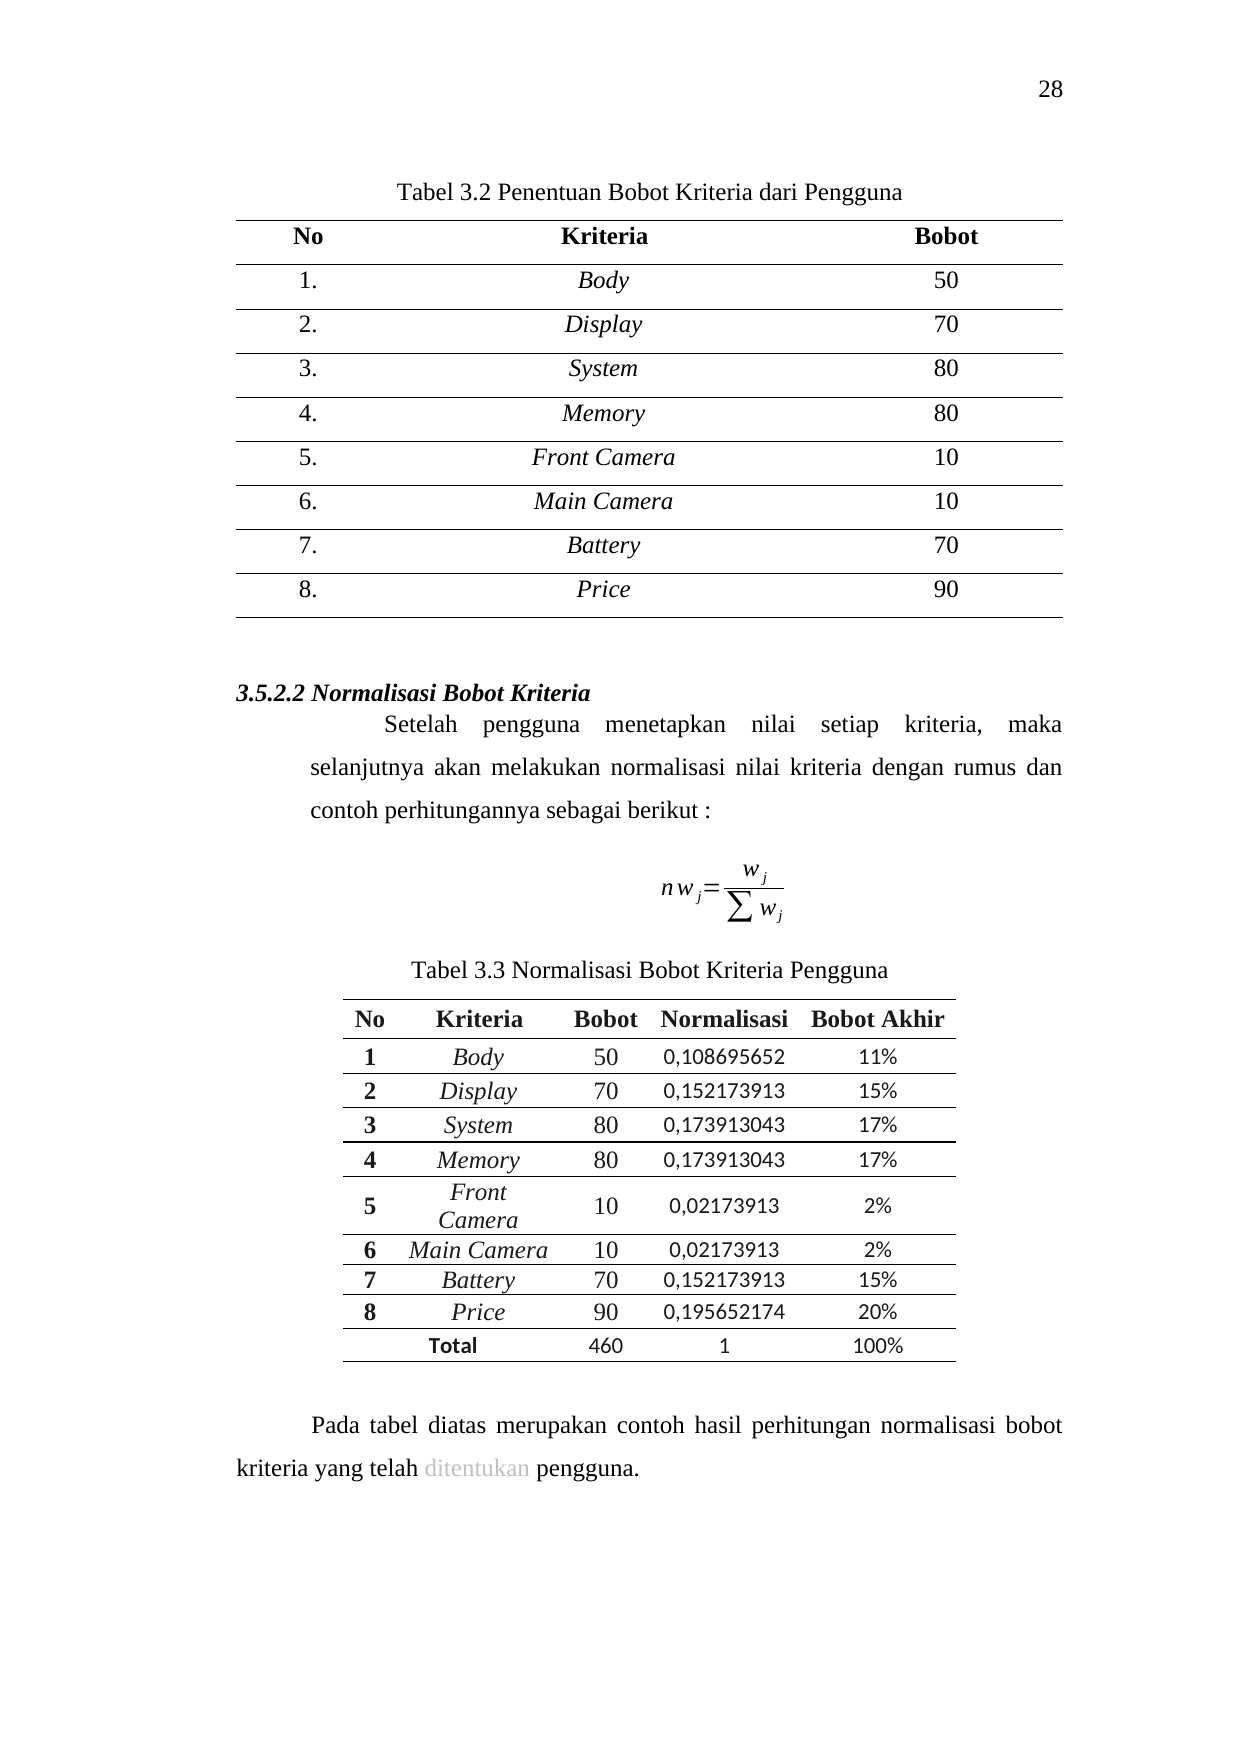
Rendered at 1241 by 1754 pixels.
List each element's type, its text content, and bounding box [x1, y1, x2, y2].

table_cell 15% [799, 1074, 956, 1107]
table_cell 2 [343, 1074, 396, 1107]
table_cell 80 [829, 398, 1063, 441]
table_cell 20% [799, 1295, 956, 1328]
table_cell 3 [343, 1108, 396, 1141]
table_cell 50 [563, 1039, 649, 1073]
table_cell 2% [799, 1235, 956, 1264]
table_header No [343, 1000, 396, 1038]
table_cell 460 [563, 1329, 649, 1361]
table_cell 1 [343, 1039, 396, 1073]
table_cell Price [396, 1295, 562, 1328]
table_cell Main Camera [380, 486, 829, 529]
table_cell 90 [563, 1295, 649, 1328]
table_cell 3. [236, 354, 380, 397]
table_cell 70 [829, 530, 1063, 573]
table_cell 6 [343, 1235, 396, 1264]
table_cell 50 [829, 265, 1063, 308]
table_cell 1 [649, 1329, 799, 1361]
table_cell 0,108695652 [649, 1039, 799, 1073]
table_header Kriteria [396, 1000, 562, 1038]
table_cell Battery [380, 530, 829, 573]
table_header Bobot [829, 221, 1063, 264]
table_header Bobot Akhir [799, 1000, 956, 1038]
table_cell 8. [236, 574, 380, 617]
text Setelah pengguna menetapkan nilai setiap kriteria, maka selanjutnya akan melakukan normalisasi nilai kriteria dengan rumus dan contoh perhitungannya sebagai berikut : [310, 709, 1063, 824]
table_cell 7 [343, 1265, 396, 1294]
table_cell 90 [829, 574, 1063, 617]
table_cell Main Camera [396, 1235, 562, 1264]
table_cell Memory [396, 1143, 562, 1176]
table_header No [236, 221, 380, 264]
table_header Normalisasi [649, 1000, 799, 1038]
table_cell 0,02173913 [649, 1177, 799, 1234]
table_cell 10 [563, 1177, 649, 1234]
table_cell 2. [236, 310, 380, 352]
table_cell 4 [343, 1143, 396, 1176]
table_cell 0,152173913 [649, 1265, 799, 1294]
table_cell 5. [236, 442, 380, 485]
subtitle Normalisasi Bobot Kriteria [236, 678, 1063, 706]
table_cell Price [380, 574, 829, 617]
table_cell 10 [563, 1235, 649, 1264]
table_cell 10 [829, 442, 1063, 485]
table_cell 11% [799, 1039, 956, 1073]
table_header Bobot [563, 1000, 649, 1038]
table_cell 0,173913043 [649, 1108, 799, 1141]
table_cell 70 [563, 1074, 649, 1107]
table_cell 1. [236, 265, 380, 308]
table_cell 17% [799, 1143, 956, 1176]
table_cell 15% [799, 1265, 956, 1294]
table_cell Display [380, 310, 829, 352]
table_cell 10 [829, 486, 1063, 529]
table_cell Display [396, 1074, 562, 1107]
table_cell 0,195652174 [649, 1295, 799, 1328]
table_cell Total [343, 1329, 562, 1361]
table_cell 5 [343, 1177, 396, 1234]
table_cell 7. [236, 530, 380, 573]
table_cell 100% [799, 1329, 956, 1361]
table_cell System [380, 354, 829, 397]
table_cell Front Camera [380, 442, 829, 485]
table_cell Front Camera [396, 1177, 562, 1234]
table_cell 80 [563, 1108, 649, 1141]
table_cell 6. [236, 486, 380, 529]
table_cell Body [396, 1039, 562, 1073]
table_header Kriteria [380, 221, 829, 264]
table_cell Battery [396, 1265, 562, 1294]
table_cell Body [380, 265, 829, 308]
table_cell 17% [799, 1108, 956, 1141]
table_cell 2% [799, 1177, 956, 1234]
table_cell 80 [563, 1143, 649, 1176]
table_cell System [396, 1108, 562, 1141]
table_cell 0,152173913 [649, 1074, 799, 1107]
table_cell 70 [829, 310, 1063, 352]
table_cell 0,02173913 [649, 1235, 799, 1264]
table_cell 0,173913043 [649, 1143, 799, 1176]
table_cell 70 [563, 1265, 649, 1294]
table_cell 8 [343, 1295, 396, 1328]
text Pada tabel diatas merupakan contoh hasil perhitungan normalisasi bobot kriteria yang telah ditentukan pengguna. [236, 1410, 1063, 1482]
table_cell 80 [829, 354, 1063, 397]
table_cell Memory [380, 398, 829, 441]
table_cell 4. [236, 398, 380, 441]
